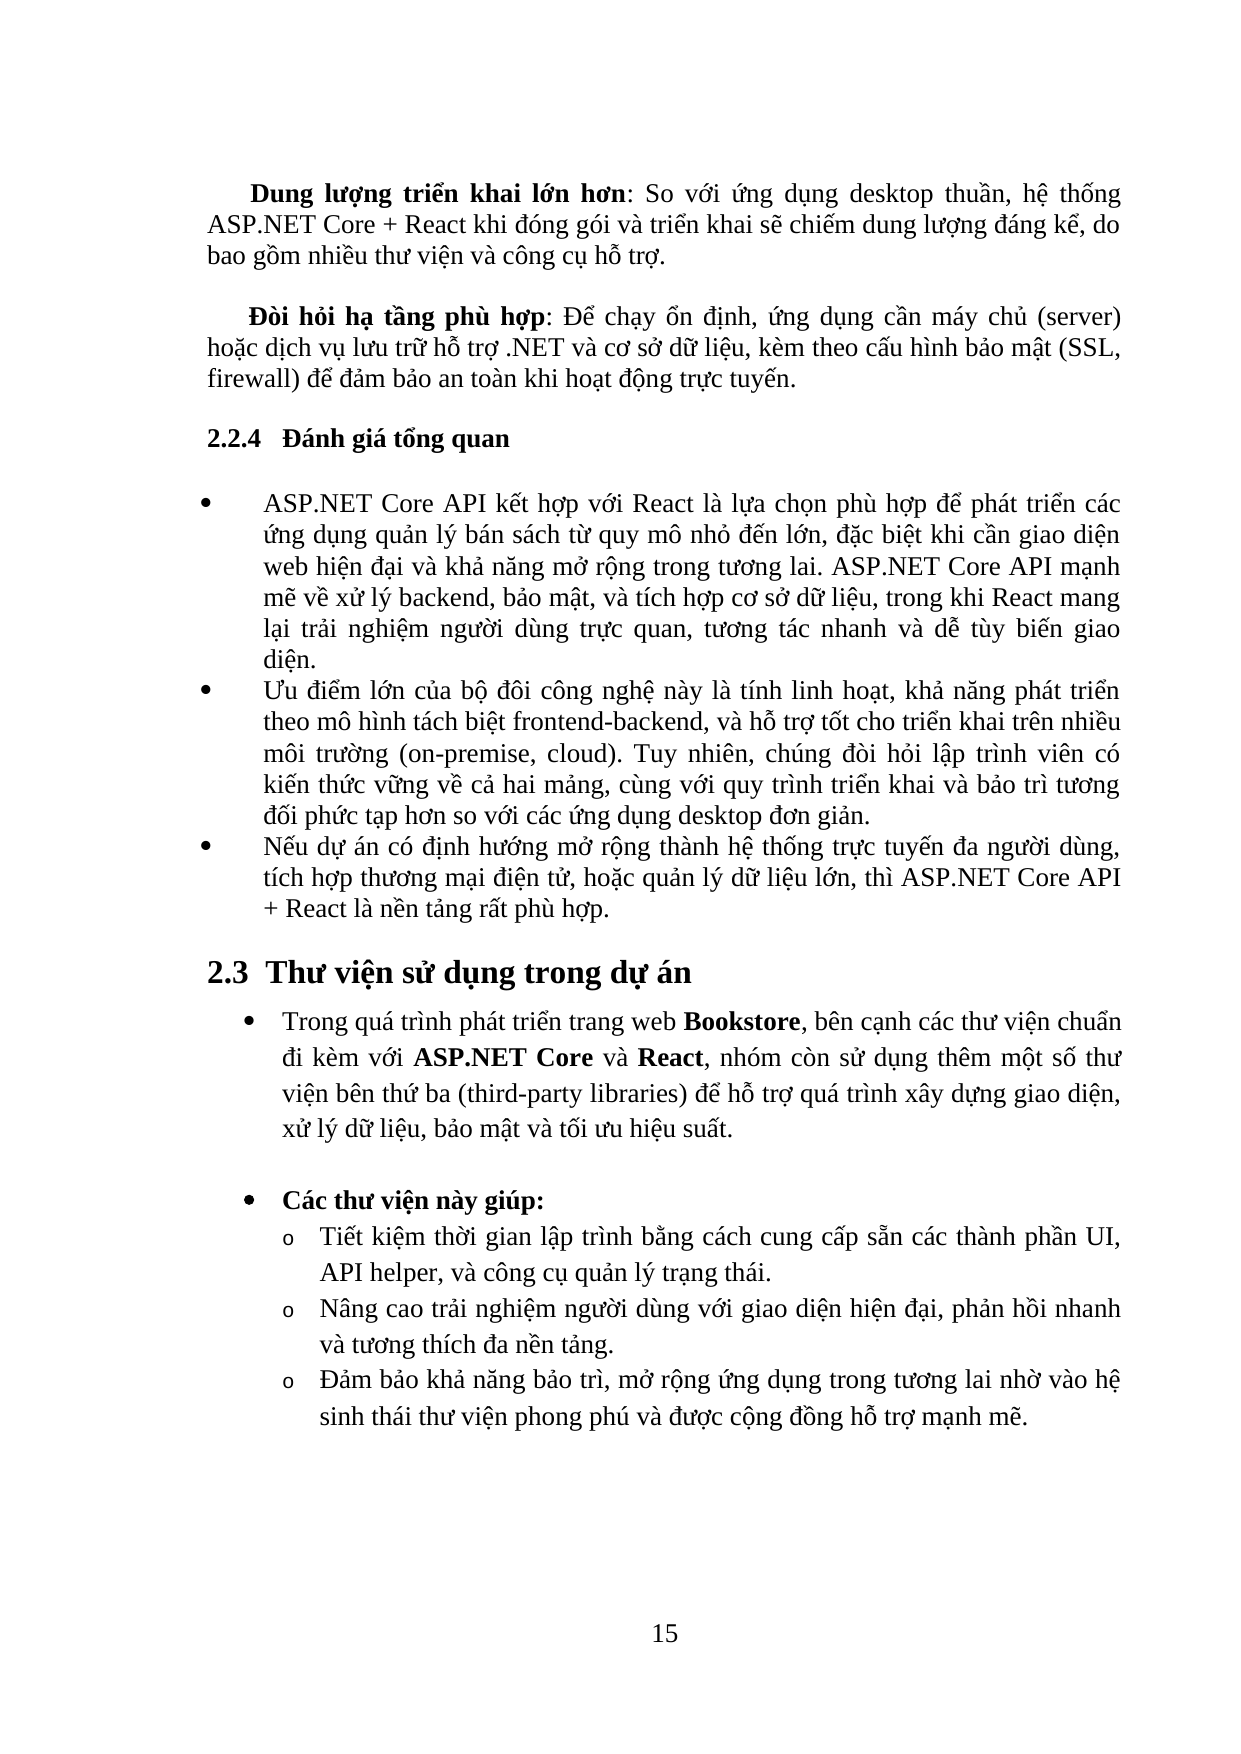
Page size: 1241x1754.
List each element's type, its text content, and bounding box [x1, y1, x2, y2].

subtitle 2.3 Thư viện sử dụng trong dự án [207, 1011, 1122, 1049]
subtitle Đánh giá tổng quan [207, 422, 1122, 453]
text  Dung lượng triển khai lớn hơn: So với ứng dụng desktop thuần, hệ thống ASP.NET Core + React khi đóng gói và triển khai sẽ chiếm dung lượng đáng kể, do bao gồm nhiều thư viện và công cụ hỗ trợ. [207, 177, 1122, 271]
list Đảm bảo khả năng bảo trì, mở rộng ứng dụng trong tương lai nhờ vào hệ sinh thái thư viện phong phú và được cộng đồng hỗ trợ mạnh mẽ. [282, 1422, 1122, 1489]
list Ưu điểm lớn của bộ đôi công nghệ này là tính linh hoạt, khả năng phát triển theo mô hình tách biệt frontend-backend, và hỗ trợ tốt cho triển khai trên nhiều môi trường (on-premise, cloud). Tuy nhiên, chúng đòi hỏi lập trình viên có kiến thức vững về cả hai mảng, cùng với quy trình triển khai và bảo trì tương đối phức tạp hơn so với các ứng dụng desktop đơn giản. [207, 703, 1122, 859]
list Các thư viện này giúp: [244, 1242, 1122, 1273]
list ASP.NET Core API kết hợp với React là lựa chọn phù hợp để phát triển các ứng dụng quản lý bán sách từ quy mô nhỏ đến lớn, đặc biệt khi cần giao diện web hiện đại và khả năng mở rộng trong tương lai. ASP.NET Core API mạnh mẽ về xử lý backend, bảo mật, và tích hợp cơ sở dữ liệu, trong khi React mang lại trải nghiệm người dùng trực quan, tương tác nhanh và dễ tùy biến giao diện. [207, 487, 1122, 674]
list Nâng cao trải nghiệm người dùng với giao diện hiện đại, phản hồi nhanh và tương thích đa nền tảng. [282, 1350, 1122, 1417]
text  Đòi hỏi hạ tầng phù hợp: Để chạy ổn định, ứng dụng cần máy chủ (server) hoặc dịch vụ lưu trữ hỗ trợ .NET và cơ sở dữ liệu, kèm theo cấu hình bảo mật (SSL, firewall) để đảm bảo an toàn khi hoạt động trực tuyến. [207, 300, 1122, 393]
list Nếu dự án có định hướng mở rộng thành hệ thống trực tuyến đa người dùng, tích hợp thương mại điện tử, hoặc quản lý dữ liệu lớn, thì ASP.NET Core API + React là nền tảng rất phù hợp. [207, 888, 1122, 982]
list Trong quá trình phát triển trang web Bookstore, bên cạnh các thư viện chuẩn đi kèm với ASP.NET Core và React, nhóm còn sử dụng thêm một số thư viện bên thứ ba (third-party libraries) để hỗ trợ quá trình xây dựng giao diện, xử lý dữ liệu, bảo mật và tối ưu hiệu suất. [244, 1063, 1122, 1202]
list Tiết kiệm thời gian lập trình bằng cách cung cấp sẵn các thành phần UI, API helper, và công cụ quản lý trạng thái. [282, 1278, 1122, 1346]
